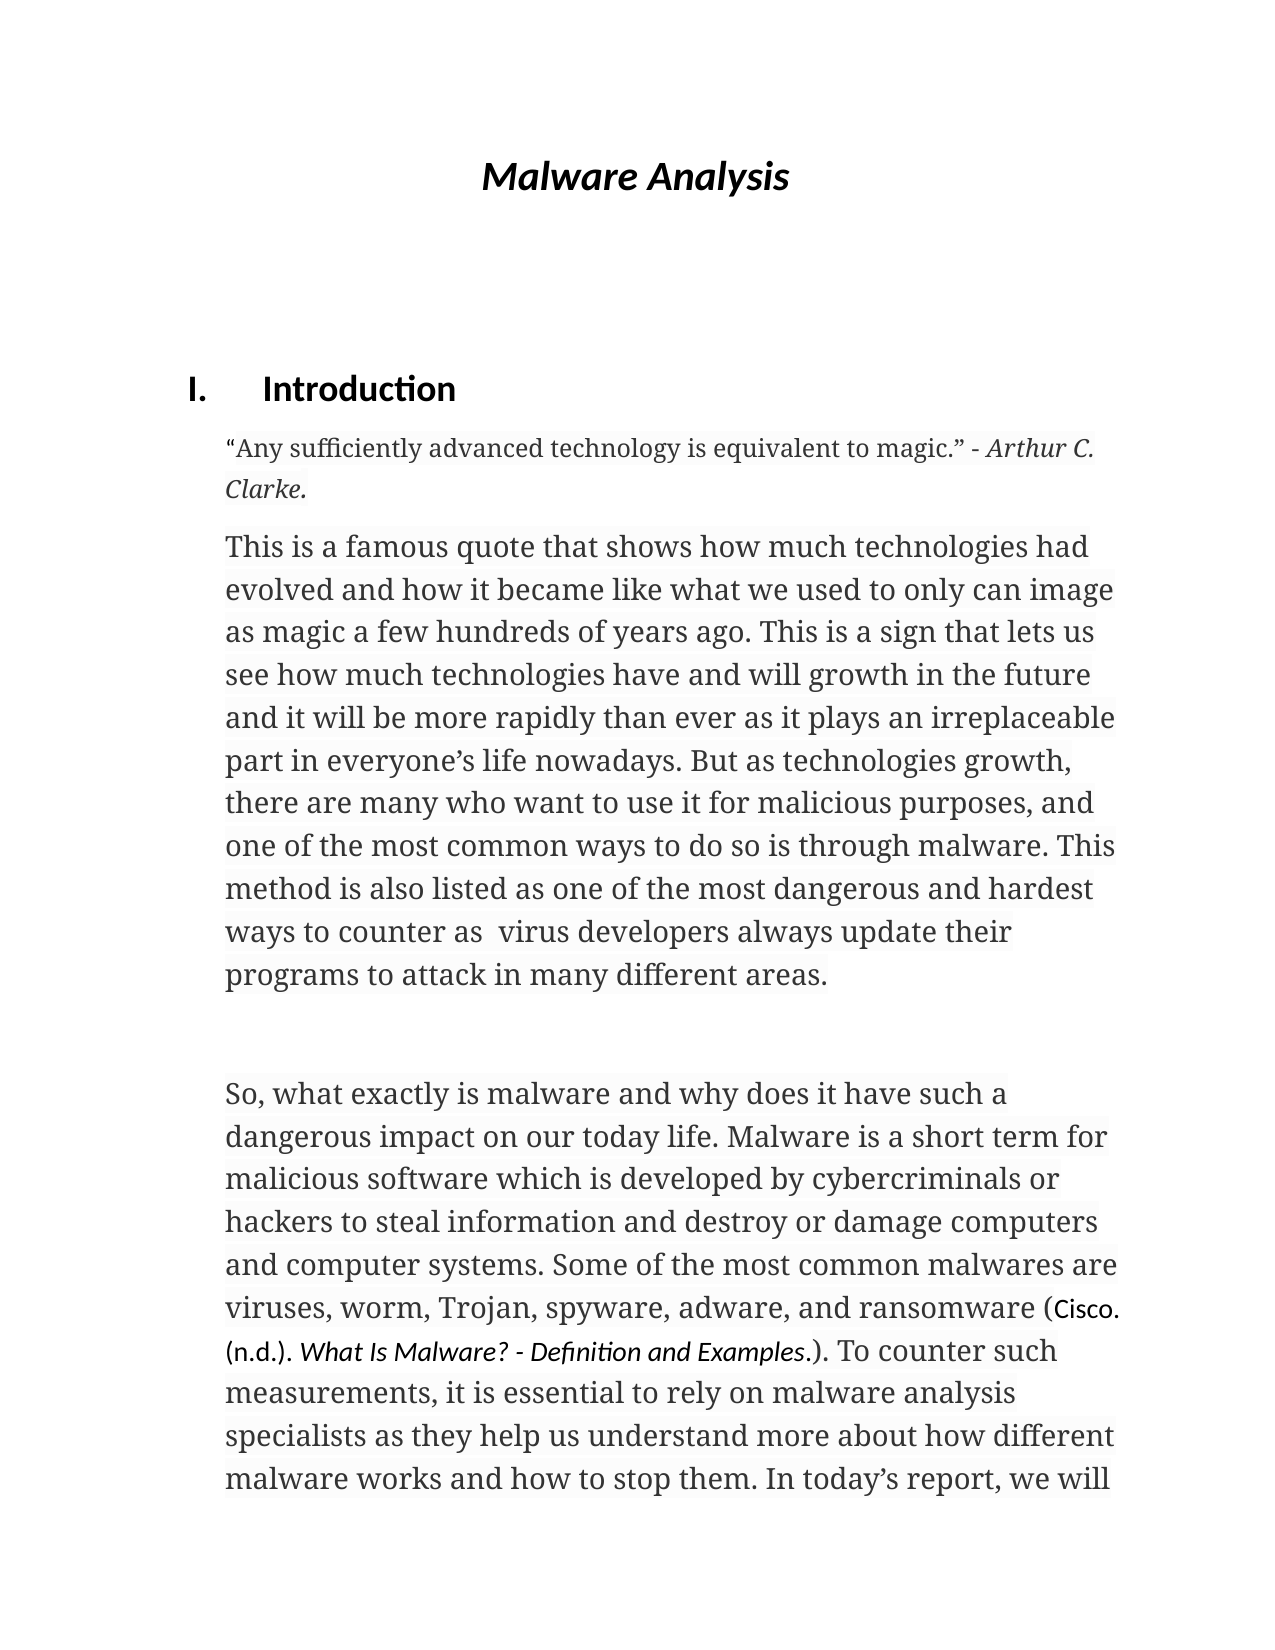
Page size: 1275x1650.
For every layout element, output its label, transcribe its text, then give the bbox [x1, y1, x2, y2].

text Malware Analysis [150, 150, 1125, 201]
text “Any sufficiently advanced technology is equivalent to magic.” - Arthur C. Clarke. [225, 431, 1125, 506]
text This is a famous quote that shows how much technologies had evolved and how it became like what we used to only can image as magic a few hundreds of years ago. This is a sign that lets us see how much technologies have and will growth in the future and it will be more rapidly than ever as it plays an irreplaceable part in everyone’s life nowadays. But as technologies growth, there are many who want to use it for malicious purposes, and one of the most common ways to do so is through malware. This method is also listed as one of the most dangerous and hardest ways to counter as virus developers always update their programs to attack in many different areas. [225, 526, 1125, 994]
list Introduction [187, 365, 1125, 411]
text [225, 1073, 1125, 1498]
